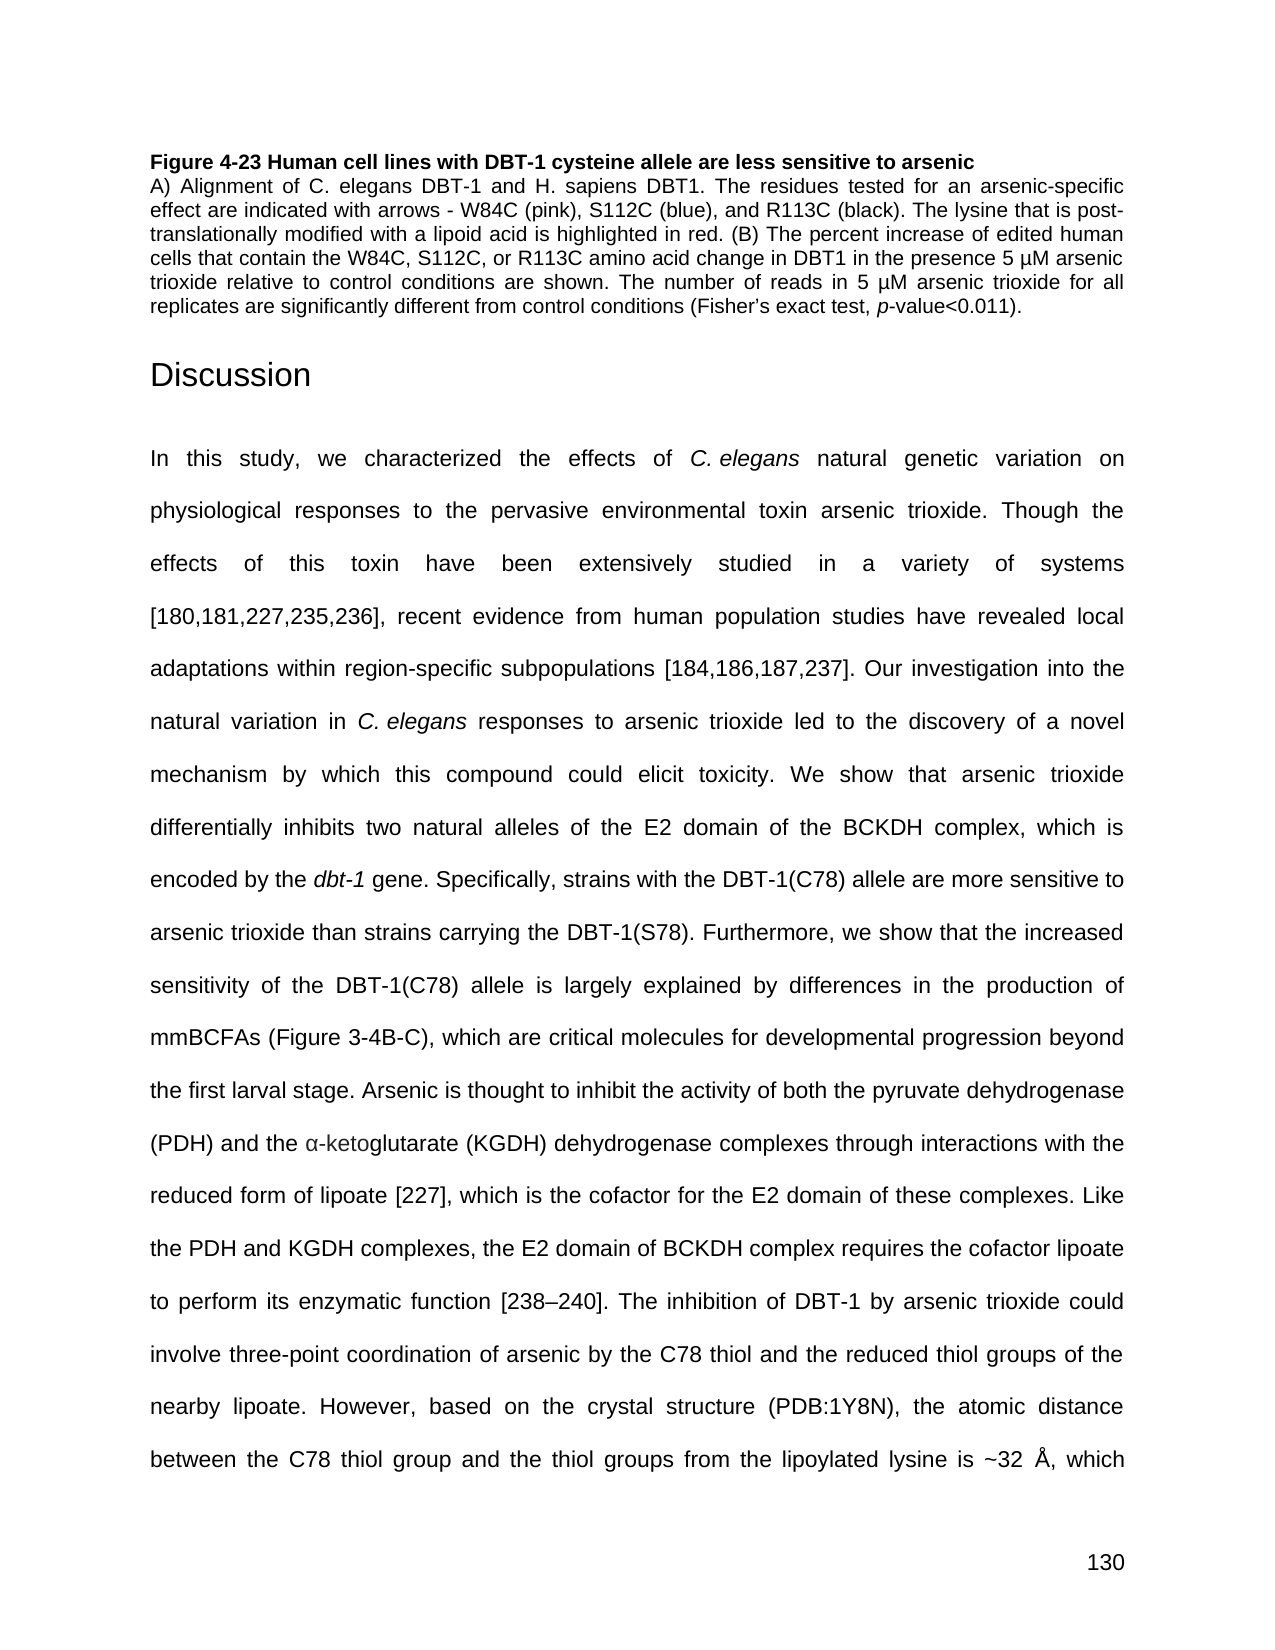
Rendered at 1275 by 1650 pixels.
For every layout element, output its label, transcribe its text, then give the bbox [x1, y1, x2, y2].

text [150, 444, 1125, 1472]
subtitle Discussion [150, 355, 1125, 394]
text A) Alignment of C. elegans DBT-1 and H. sapiens DBT1. The residues tested for an arsenic-specific effect are indicated with arrows - W84C (pink), S112C (blue), and R113C (black). The lysine that is post-translationally modified with a lipoid acid is highlighted in red. (B) The percent increase of edited human cells that contain the W84C, S112C, or R113C amino acid change in DBT1 in the presence 5 µM arsenic trioxide relative to control conditions are shown. The number of reads in 5 µM arsenic trioxide for all replicates are significantly different from control conditions (Fisher’s exact test, p-value<0.011). [150, 174, 1125, 318]
text Figure 4-5 Human cell lines with DBT-1 cysteine allele are less sensitive to arsenic [150, 150, 1125, 174]
